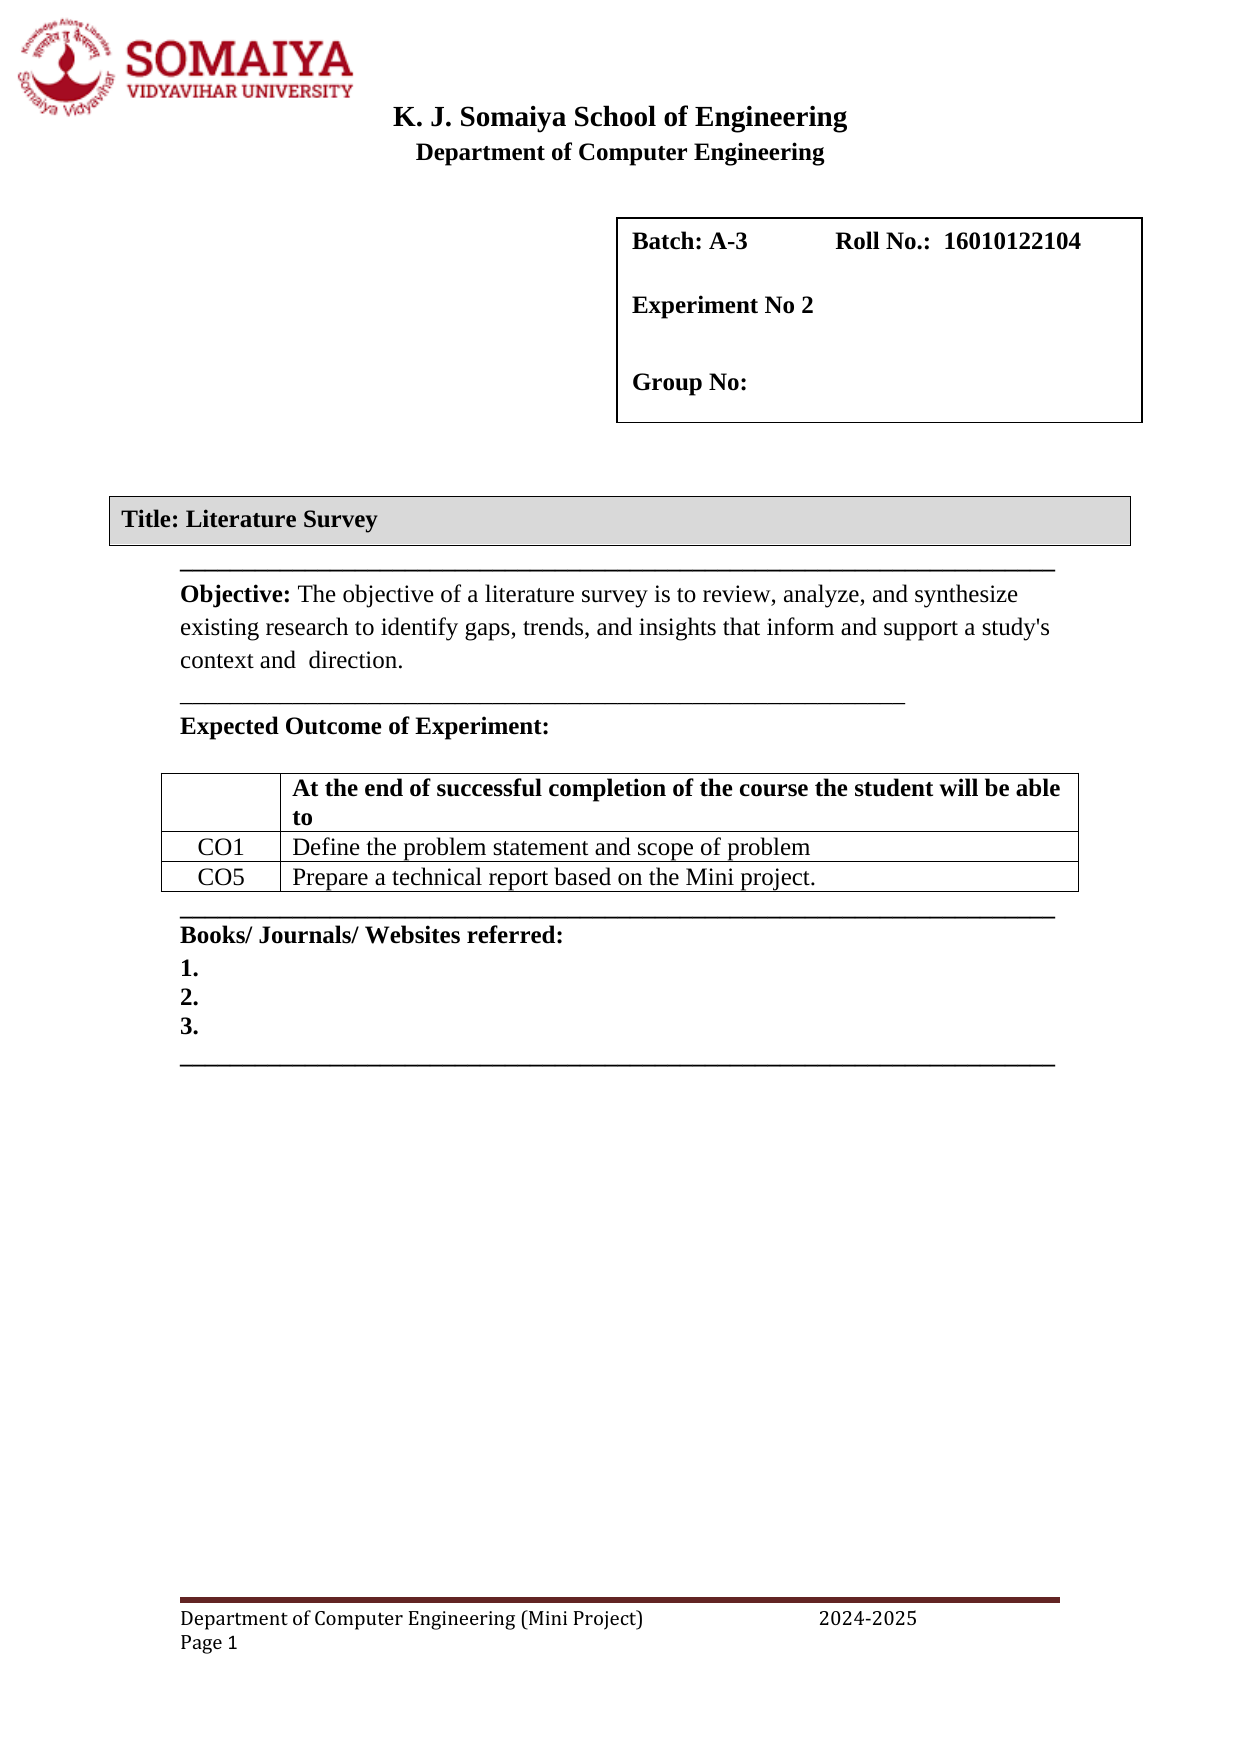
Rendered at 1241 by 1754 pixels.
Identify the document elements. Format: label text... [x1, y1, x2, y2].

table_cell CO5 [162, 862, 280, 891]
text ______________________________________________________________________Objective: The objective of a literature survey is to review, analyze, and synthesize existing research to identify gaps, trends, and insights that inform and support a study's context and direction. [180, 546, 1060, 673]
table_header [162, 774, 280, 831]
text 2. [180, 982, 1060, 1011]
text ______________________________________________________________________ [180, 1040, 1060, 1068]
table_cell CO1 [162, 832, 280, 861]
table_header At the end of successful completion of the course the student will be able to [281, 774, 1078, 831]
text Books/ Journals/ Websites referred: [180, 920, 1060, 949]
text ______________________________________________________________________ [180, 892, 1060, 920]
table_cell Prepare a technical report based on the Mini project. [281, 862, 1078, 891]
picture [9, 14, 361, 135]
table_cell Define the problem statement and scope of problem [281, 832, 1078, 861]
text Expected Outcome of Experiment: [180, 711, 1060, 739]
table_header Title: Literature Survey [110, 497, 1130, 544]
text __________________________________________________________ [180, 678, 1060, 706]
text 1. [180, 953, 1060, 982]
text 3. [180, 1011, 1060, 1040]
